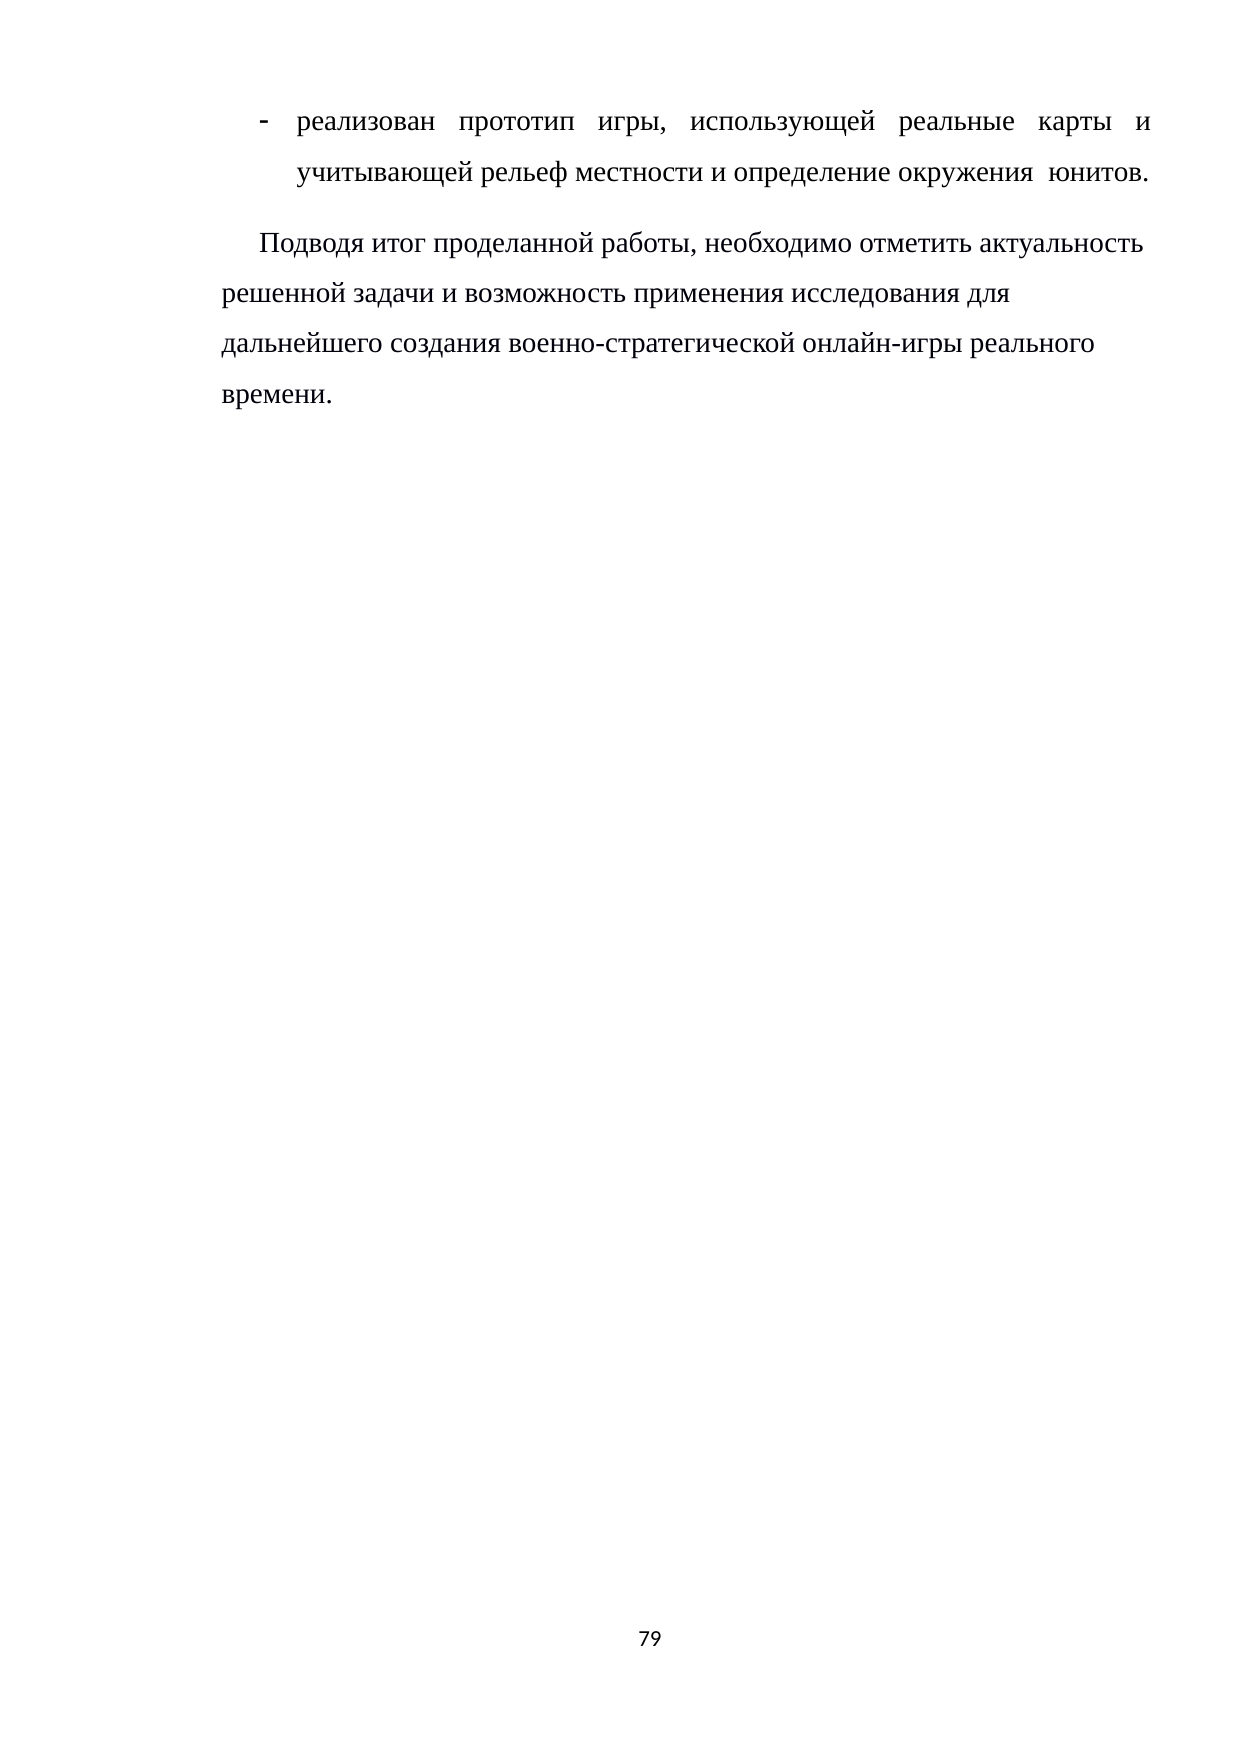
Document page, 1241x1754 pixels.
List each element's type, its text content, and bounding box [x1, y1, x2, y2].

list реализован прототип игры, использующей реальные карты и учитывающей рельеф местности и определение окружения юнитов. [259, 103, 1152, 187]
text Подводя итог проделанной работы, необходимо отметить актуальность решенной задачи и возможность применения исследования для дальнейшего создания военно-стратегической онлайн-игры реального времени. [221, 225, 1152, 409]
